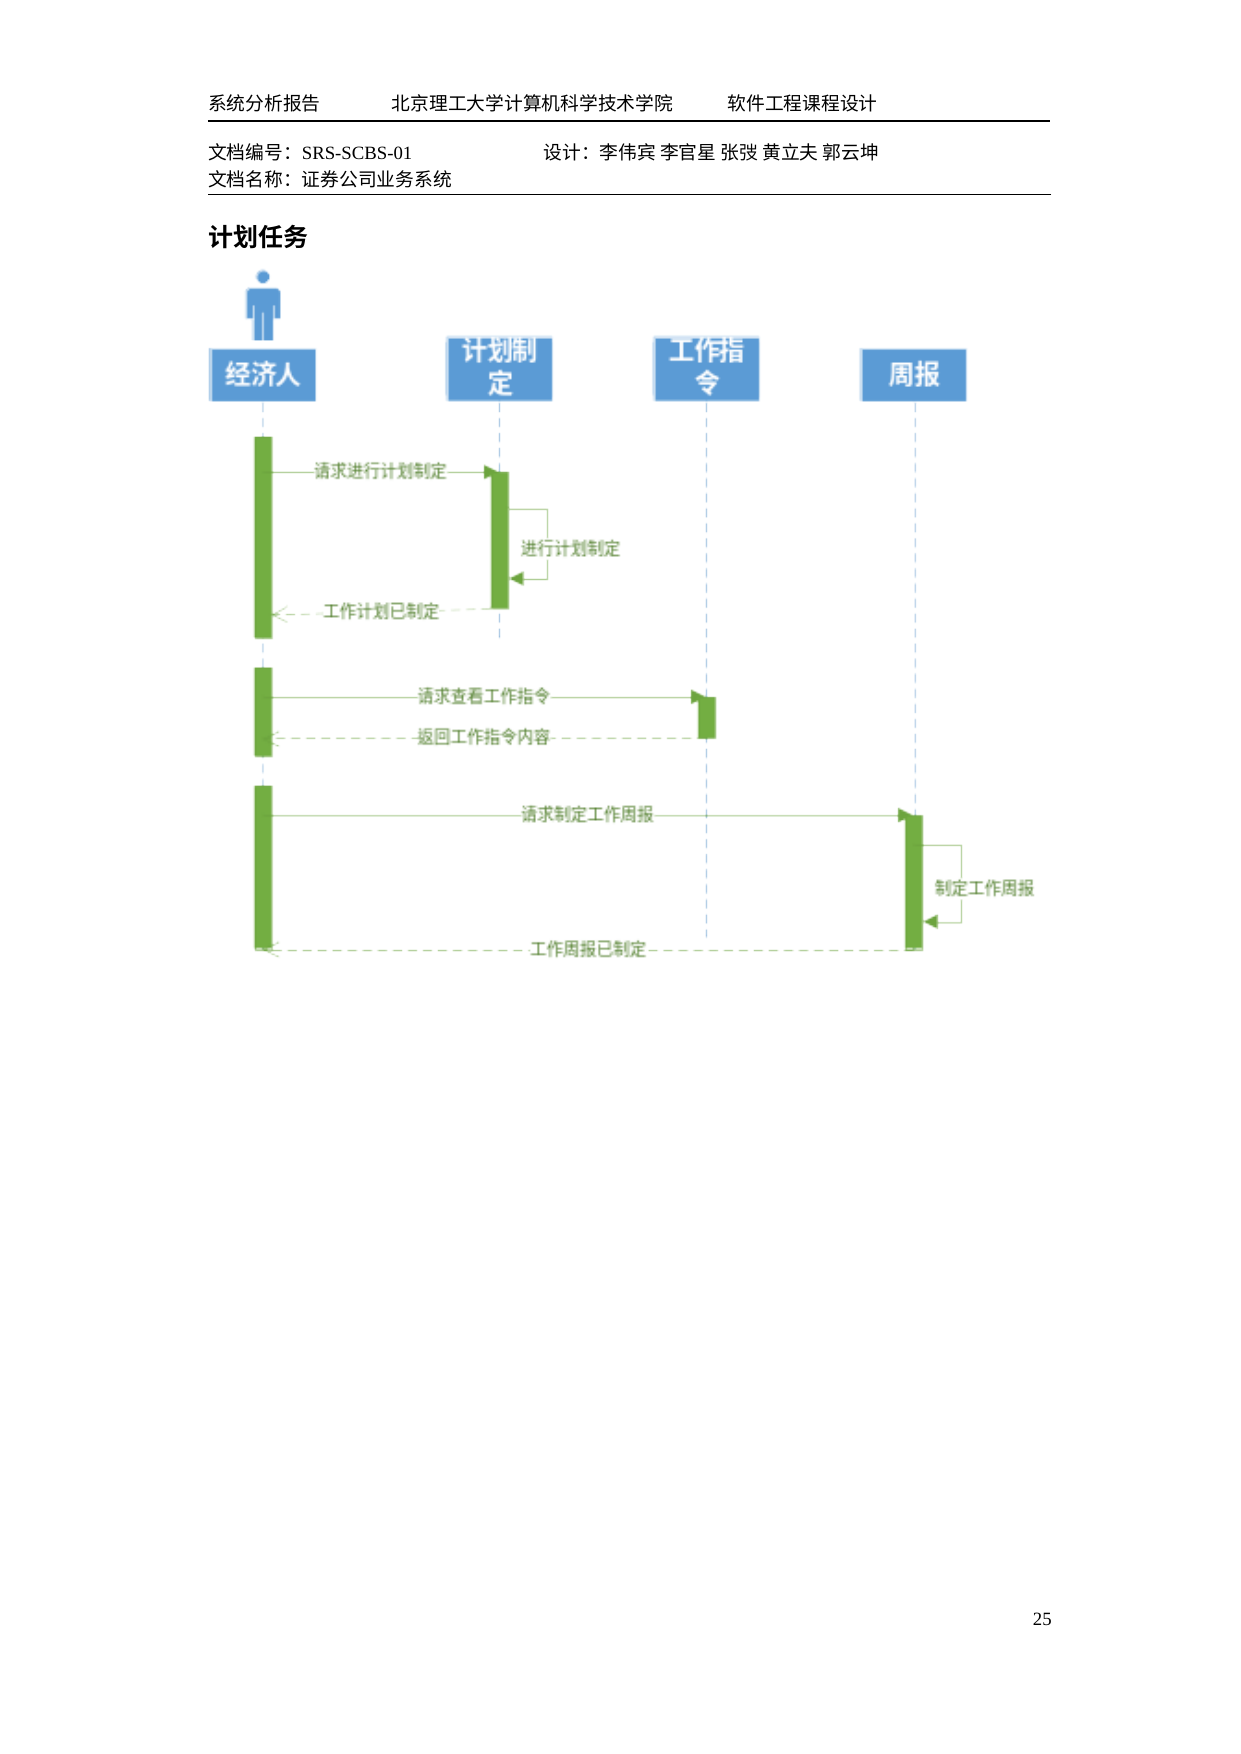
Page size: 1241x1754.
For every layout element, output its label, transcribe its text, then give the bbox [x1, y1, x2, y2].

text 计划任务 [208, 203, 1051, 268]
